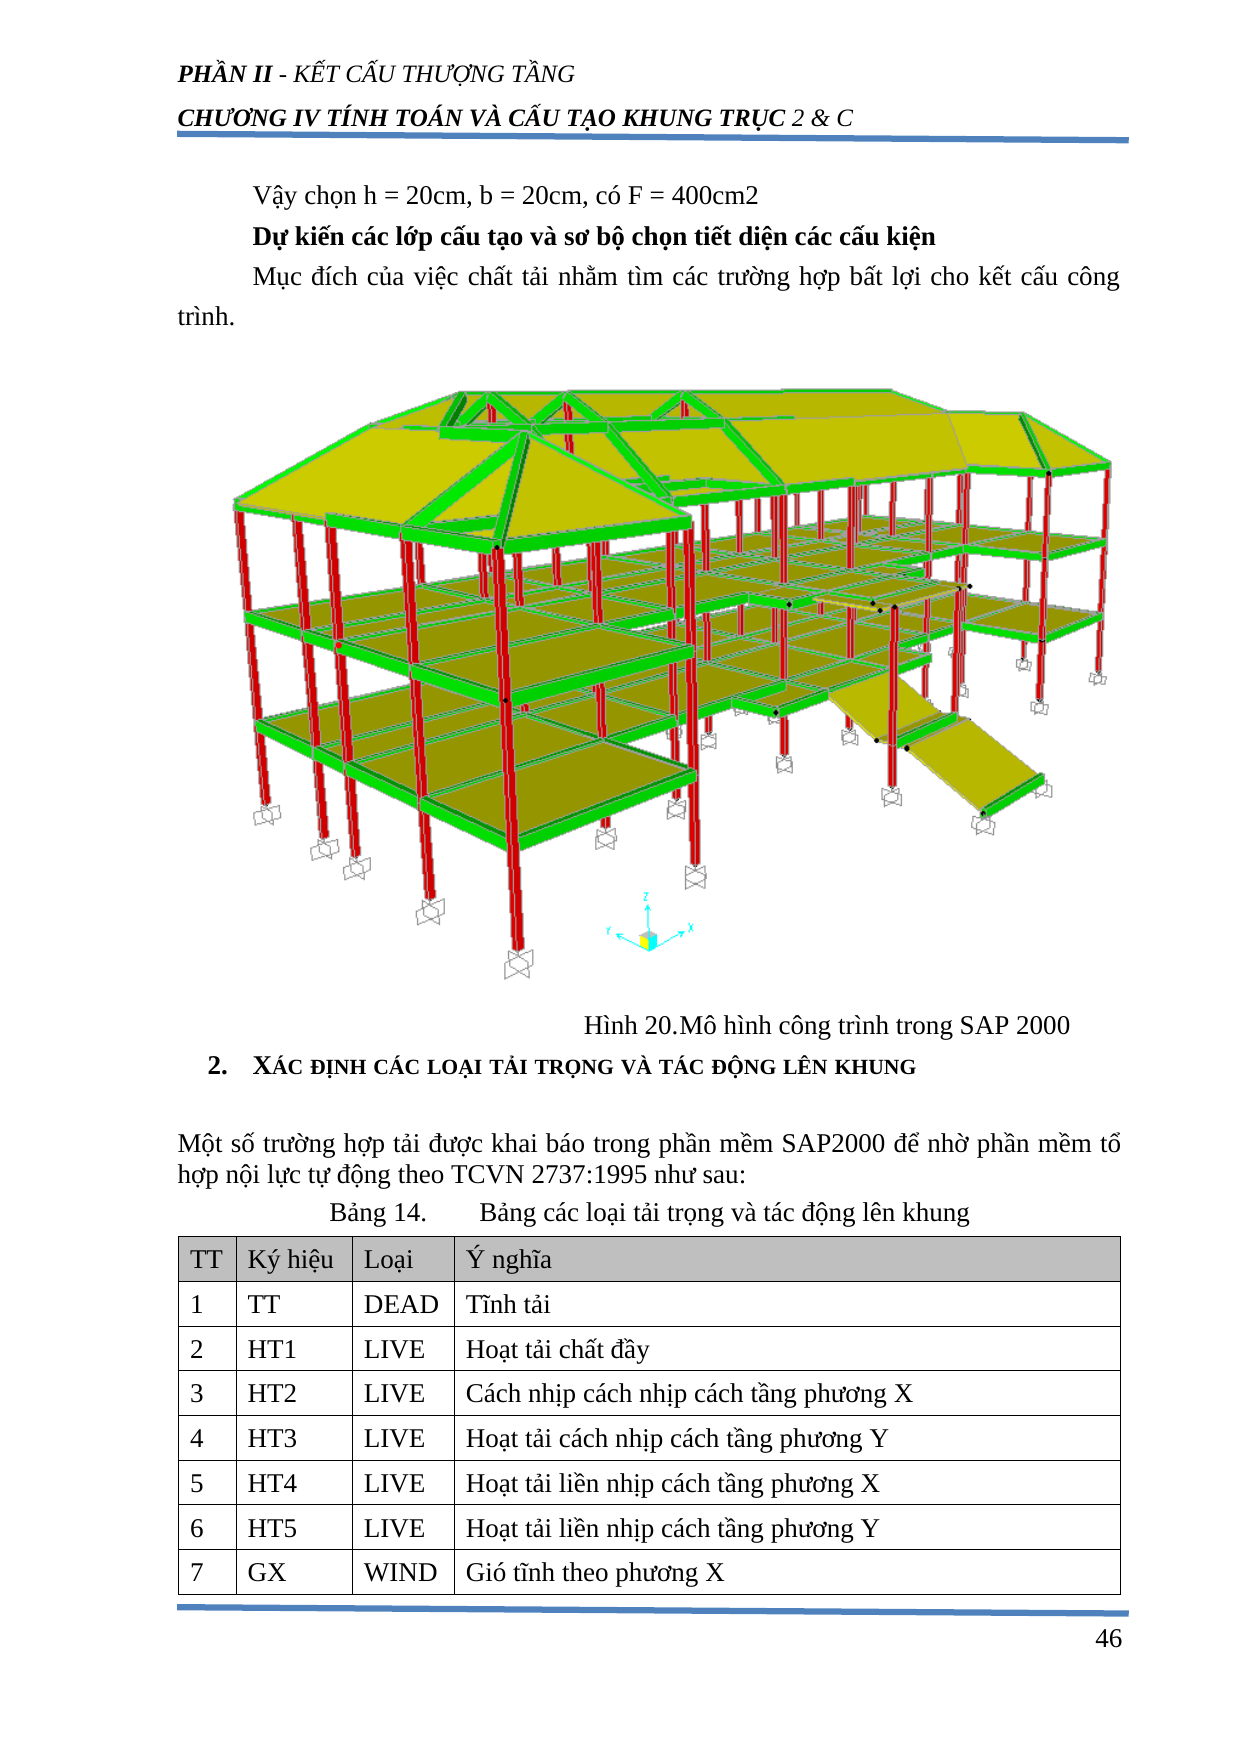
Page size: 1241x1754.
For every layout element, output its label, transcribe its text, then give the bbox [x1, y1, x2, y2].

table_cell LIVE [353, 1327, 454, 1370]
picture [177, 347, 1124, 1003]
table_cell LIVE [353, 1371, 454, 1415]
text Vậy chọn h = 20cm, b = 20cm, có F = 400cm2 [177, 179, 1122, 210]
subtitle Xác định các loại tải trọng và tác động lên khung [177, 1049, 1122, 1081]
table_cell LIVE [353, 1505, 454, 1549]
table_cell HT4 [237, 1461, 352, 1504]
table_header Ý nghĩa [455, 1237, 1120, 1281]
table_cell Hoạt tải chất đầy [455, 1327, 1120, 1370]
text Dự kiến các lớp cấu tạo và sơ bộ chọn tiết diện các cấu kiện [177, 219, 1122, 251]
list Bảng các loại tải trọng và tác động lên khung [177, 1196, 1122, 1227]
table_cell LIVE [353, 1416, 454, 1460]
table_cell 3 [179, 1371, 236, 1415]
table_cell DEAD [353, 1282, 454, 1326]
table_header Ký hiệu [237, 1237, 352, 1281]
table_cell Cách nhịp cách nhịp cách tầng phương X [455, 1371, 1120, 1415]
table_cell WIND [353, 1550, 454, 1594]
table_cell GX [237, 1550, 352, 1594]
table_cell 4 [179, 1416, 236, 1460]
table_cell TT [237, 1282, 352, 1326]
table_cell Hoạt tải liền nhịp cách tầng phương Y [455, 1505, 1120, 1549]
table_cell HT1 [237, 1327, 352, 1370]
table_cell 1 [179, 1282, 236, 1326]
text Một số trường hợp tải được khai báo trong phần mềm SAP2000 để nhờ phần mềm tổ hợp nội lực tự động theo TCVN 2737:1995 như sau: [177, 1127, 1122, 1189]
table_cell Hoạt tải liền nhịp cách tầng phương X [455, 1461, 1120, 1504]
text Mục đích của việc chất tải nhằm tìm các trường hợp bất lợi cho kết cấu công trình. [177, 260, 1122, 332]
table_cell Gió tĩnh theo phương X [455, 1550, 1120, 1594]
table_cell HT2 [237, 1371, 352, 1415]
table_cell HT5 [237, 1505, 352, 1549]
table_cell 2 [179, 1327, 236, 1370]
table_cell Tĩnh tải [455, 1282, 1120, 1326]
table_header TT [179, 1237, 236, 1281]
table_cell HT3 [237, 1416, 352, 1460]
table_cell LIVE [353, 1461, 454, 1504]
table_cell Hoạt tải cách nhịp cách tầng phương Y [455, 1416, 1120, 1460]
list Mô hình công trình trong SAP 2000 [532, 1009, 1122, 1040]
table_cell 5 [179, 1461, 236, 1504]
table_cell 7 [179, 1550, 236, 1594]
table_header Loại [353, 1237, 454, 1281]
table_cell 6 [179, 1505, 236, 1549]
